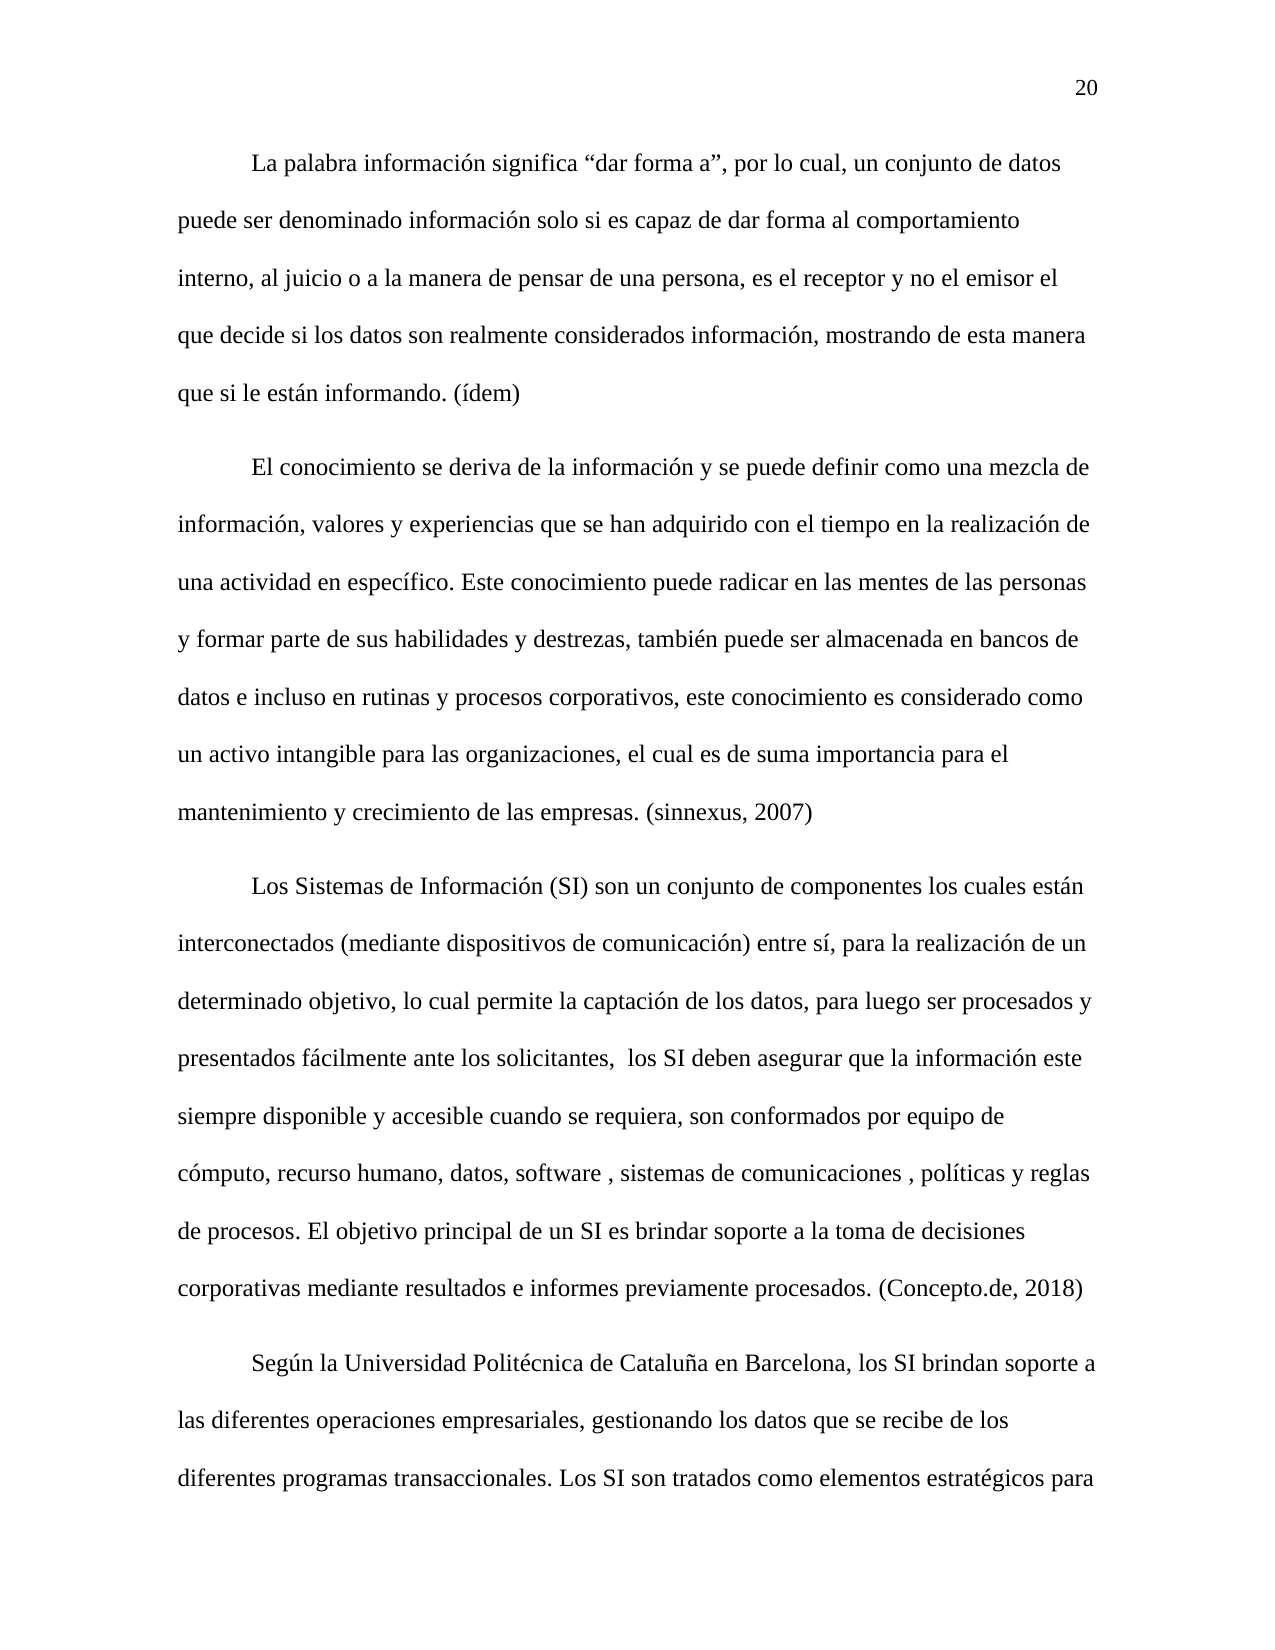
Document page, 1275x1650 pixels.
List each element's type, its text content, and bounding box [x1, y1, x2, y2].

text La palabra información significa “dar forma a”, por lo cual, un conjunto de datos puede ser denominado información solo si es capaz de dar forma al comportamiento interno, al juicio o a la manera de pensar de una persona, es el receptor y no el emisor el que decide si los datos son realmente considerados información, mostrando de esta manera que si le están informando. (ídem) [177, 148, 1098, 406]
text El conocimiento se deriva de la información y se puede definir como una mezcla de información, valores y experiencias que se han adquirido con el tiempo en la realización de una actividad en específico. Este conocimiento puede radicar en las mentes de las personas y formar parte de sus habilidades y destrezas, también puede ser almacenada en bancos de datos e incluso en rutinas y procesos corporativos, este conocimiento es considerado como un activo intangible para las organizaciones, el cual es de suma importancia para el mantenimiento y crecimiento de las empresas. [177, 452, 1098, 826]
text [177, 1348, 1098, 1491]
text Los Sistemas de Información (SI) son un conjunto de componentes los cuales están interconectados (mediante dispositivos de comunicación) entre sí, para la realización de un determinado objetivo, lo cual permite la captación de los datos, para luego ser procesados y presentados fácilmente ante los solicitantes, los SI deben asegurar que la información este siempre disponible y accesible cuando se requiera, son conformados por equipo de cómputo, recurso humano, datos, software , sistemas de comunicaciones , políticas y reglas de procesos. El objetivo principal de un SI es brindar soporte a la toma de decisiones corporativas mediante resultados e informes previamente procesados. [177, 871, 1098, 1302]
